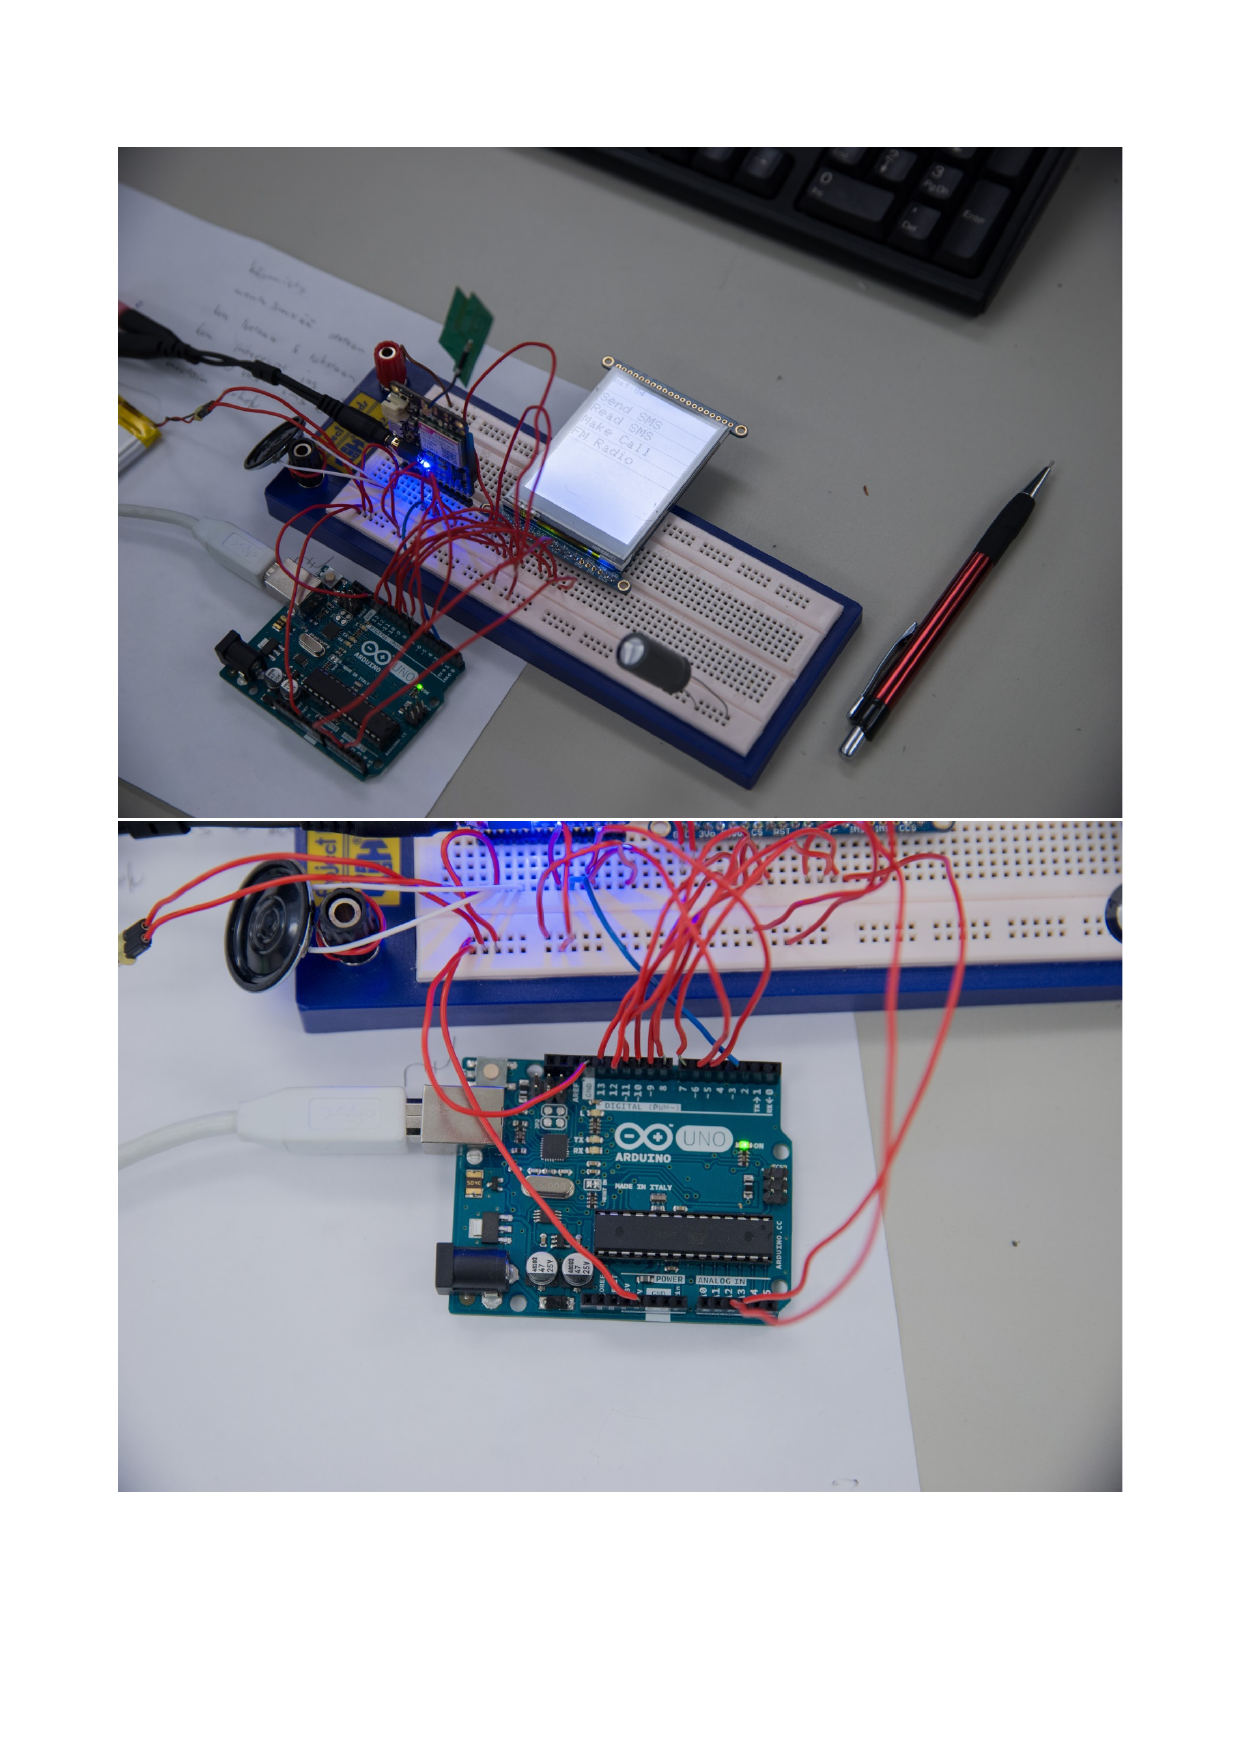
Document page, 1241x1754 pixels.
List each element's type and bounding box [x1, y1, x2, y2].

picture [118, 147, 1123, 818]
picture [118, 821, 1123, 1492]
